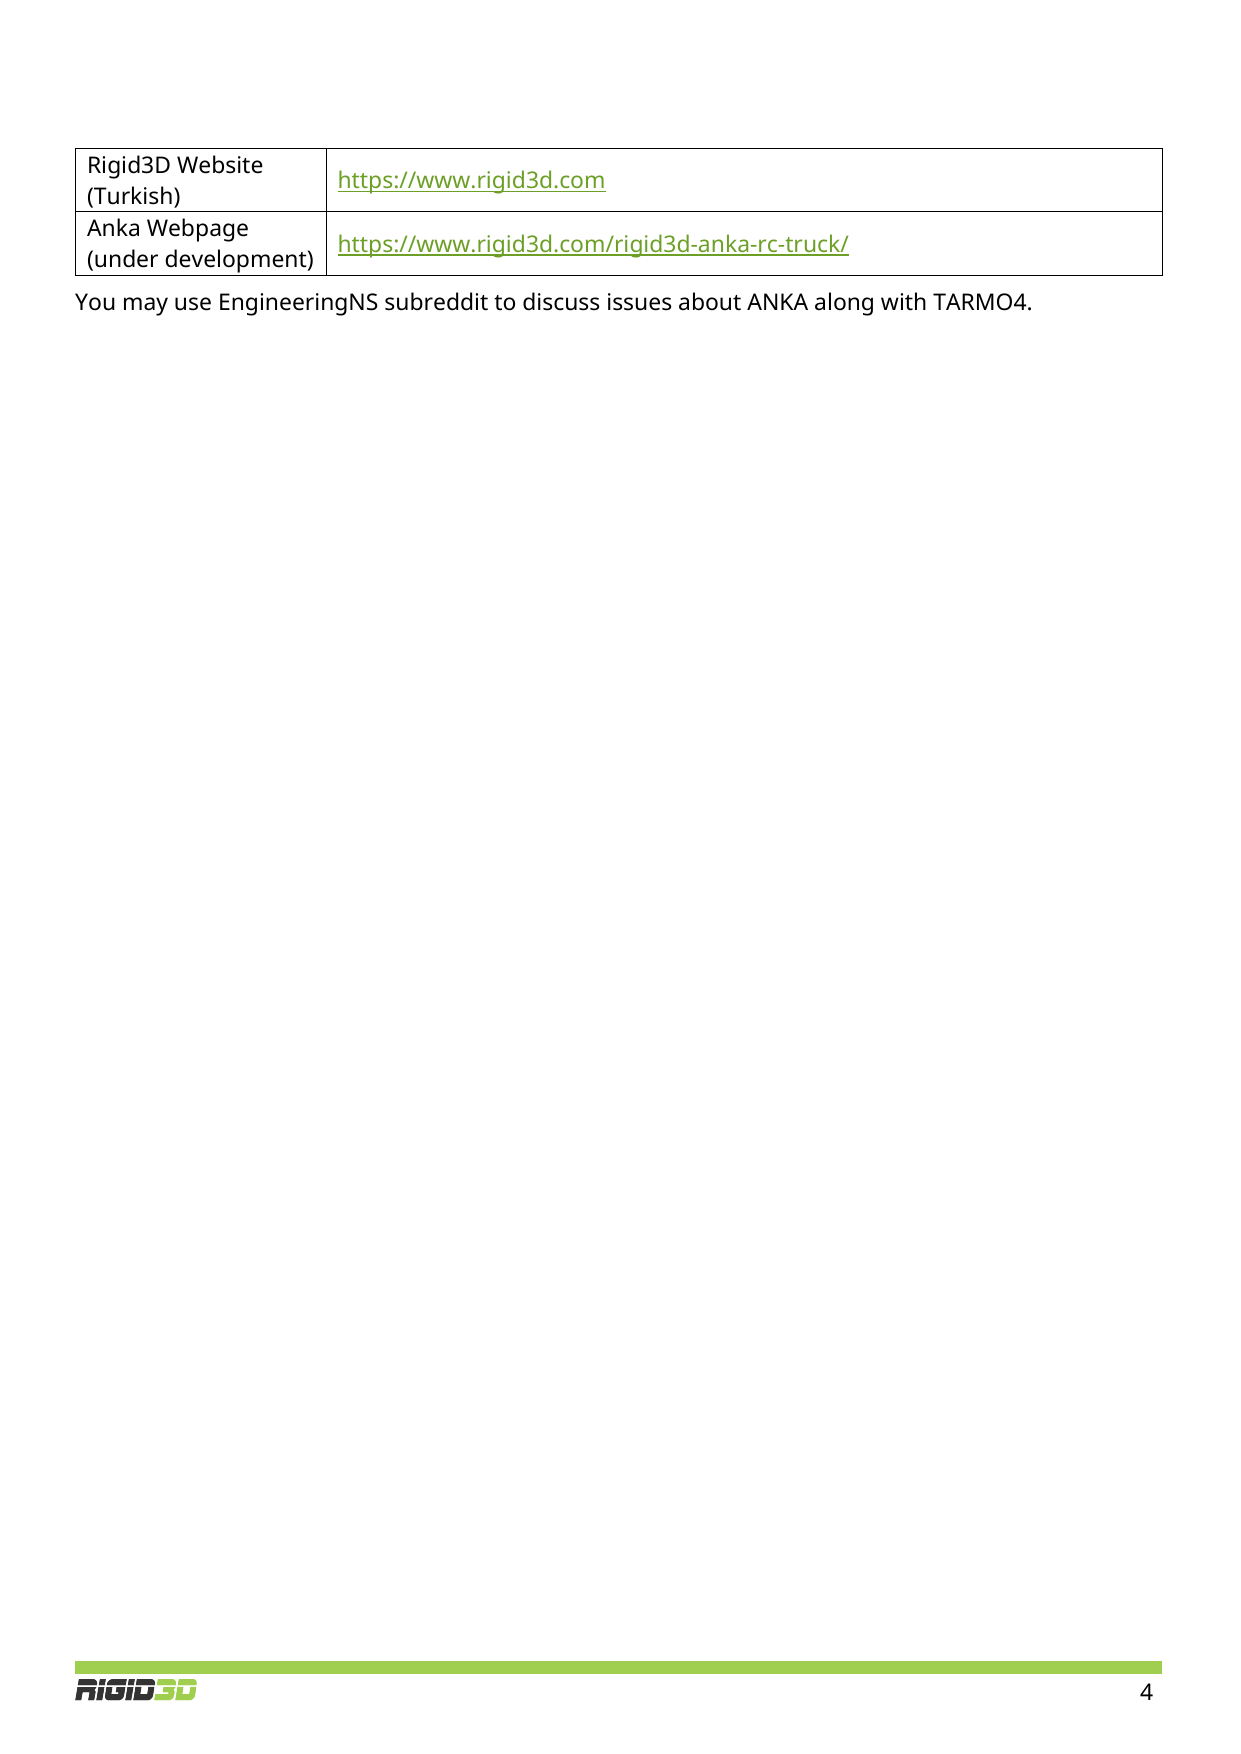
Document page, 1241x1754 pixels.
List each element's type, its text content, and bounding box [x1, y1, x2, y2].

table_cell https://www.rigid3d.com/rigid3d-anka-rc-truck/ [327, 212, 1162, 275]
text You may use EngineeringNS subreddit to discuss issues about ANKA along with TARMO4. [75, 286, 1162, 317]
table_cell Anka Webpage (under development) [76, 212, 326, 275]
picture [75, 1678, 197, 1701]
table_cell https://www.rigid3d.com [327, 149, 1162, 211]
table_cell Rigid3D Website (Turkish) [76, 149, 326, 211]
